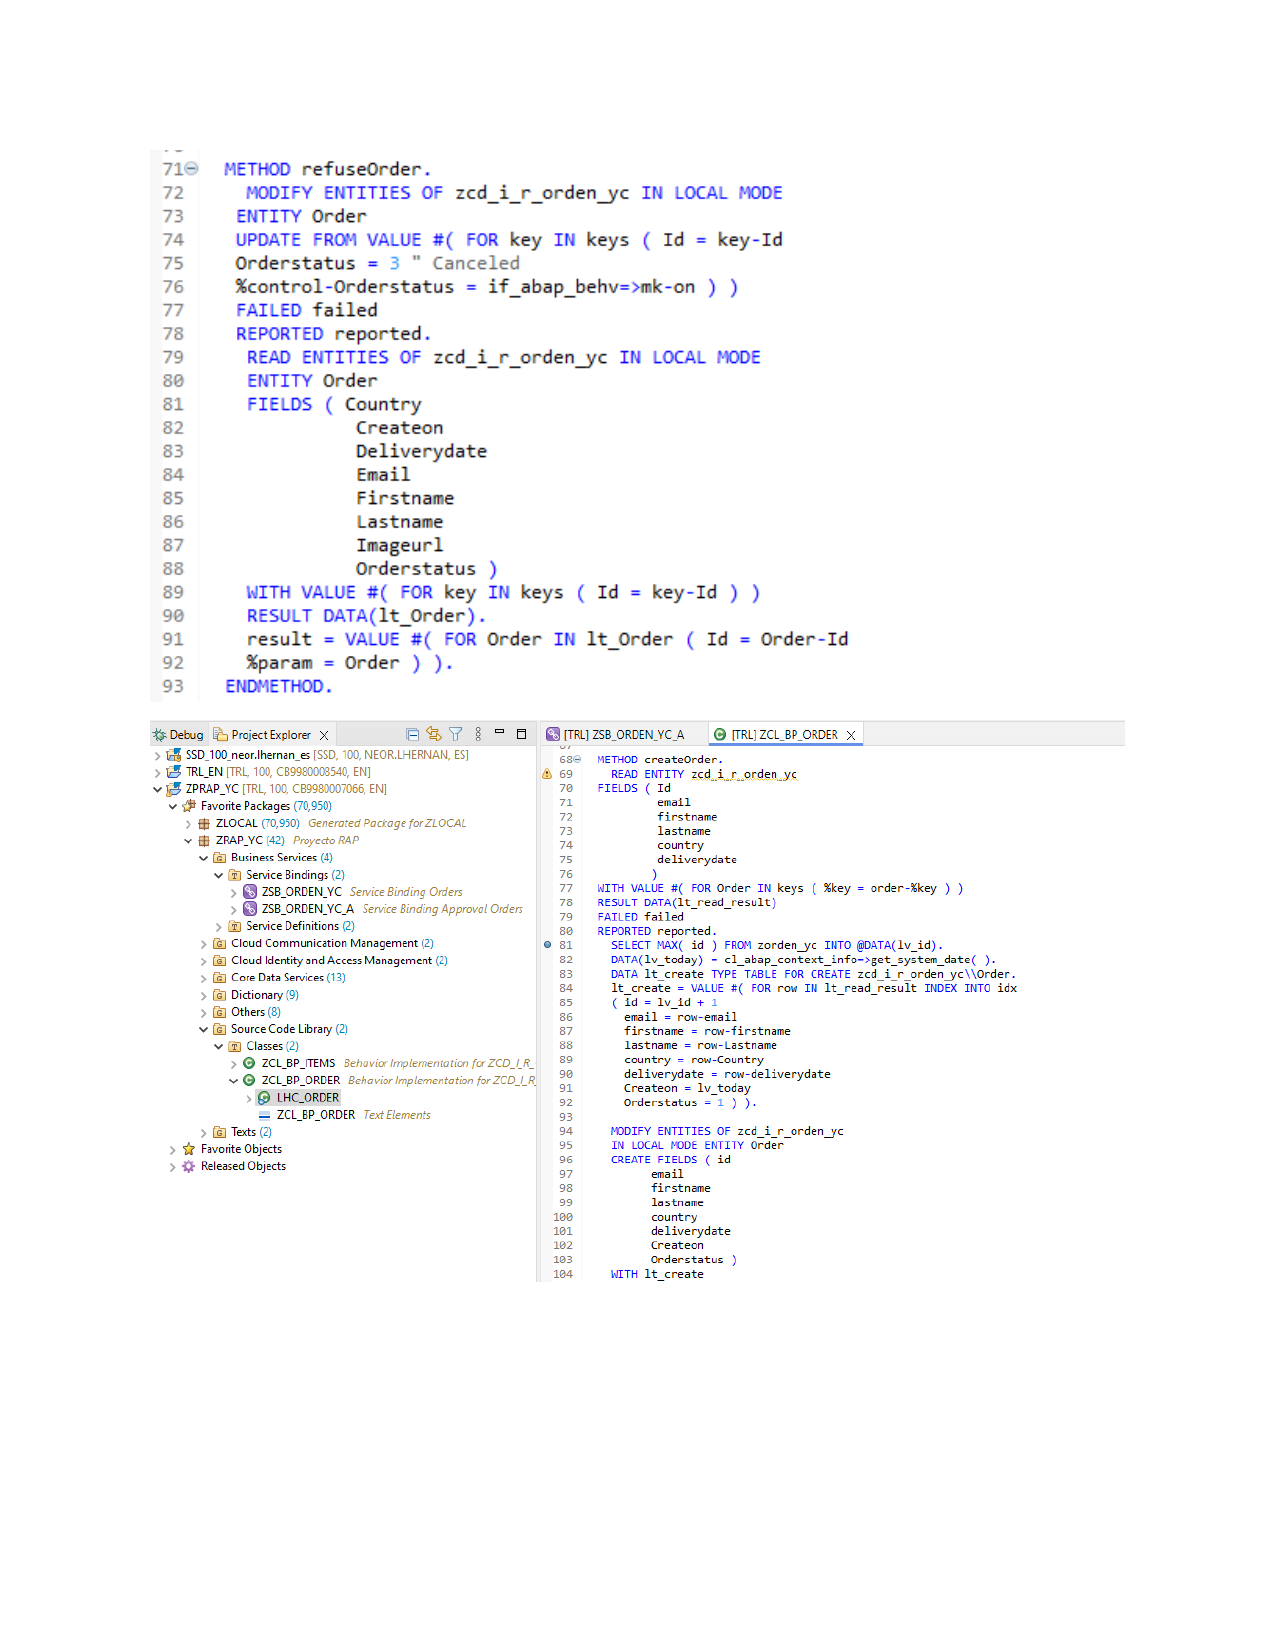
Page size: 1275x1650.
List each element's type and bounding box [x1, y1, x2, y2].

picture [150, 150, 921, 702]
picture [150, 720, 1125, 1282]
